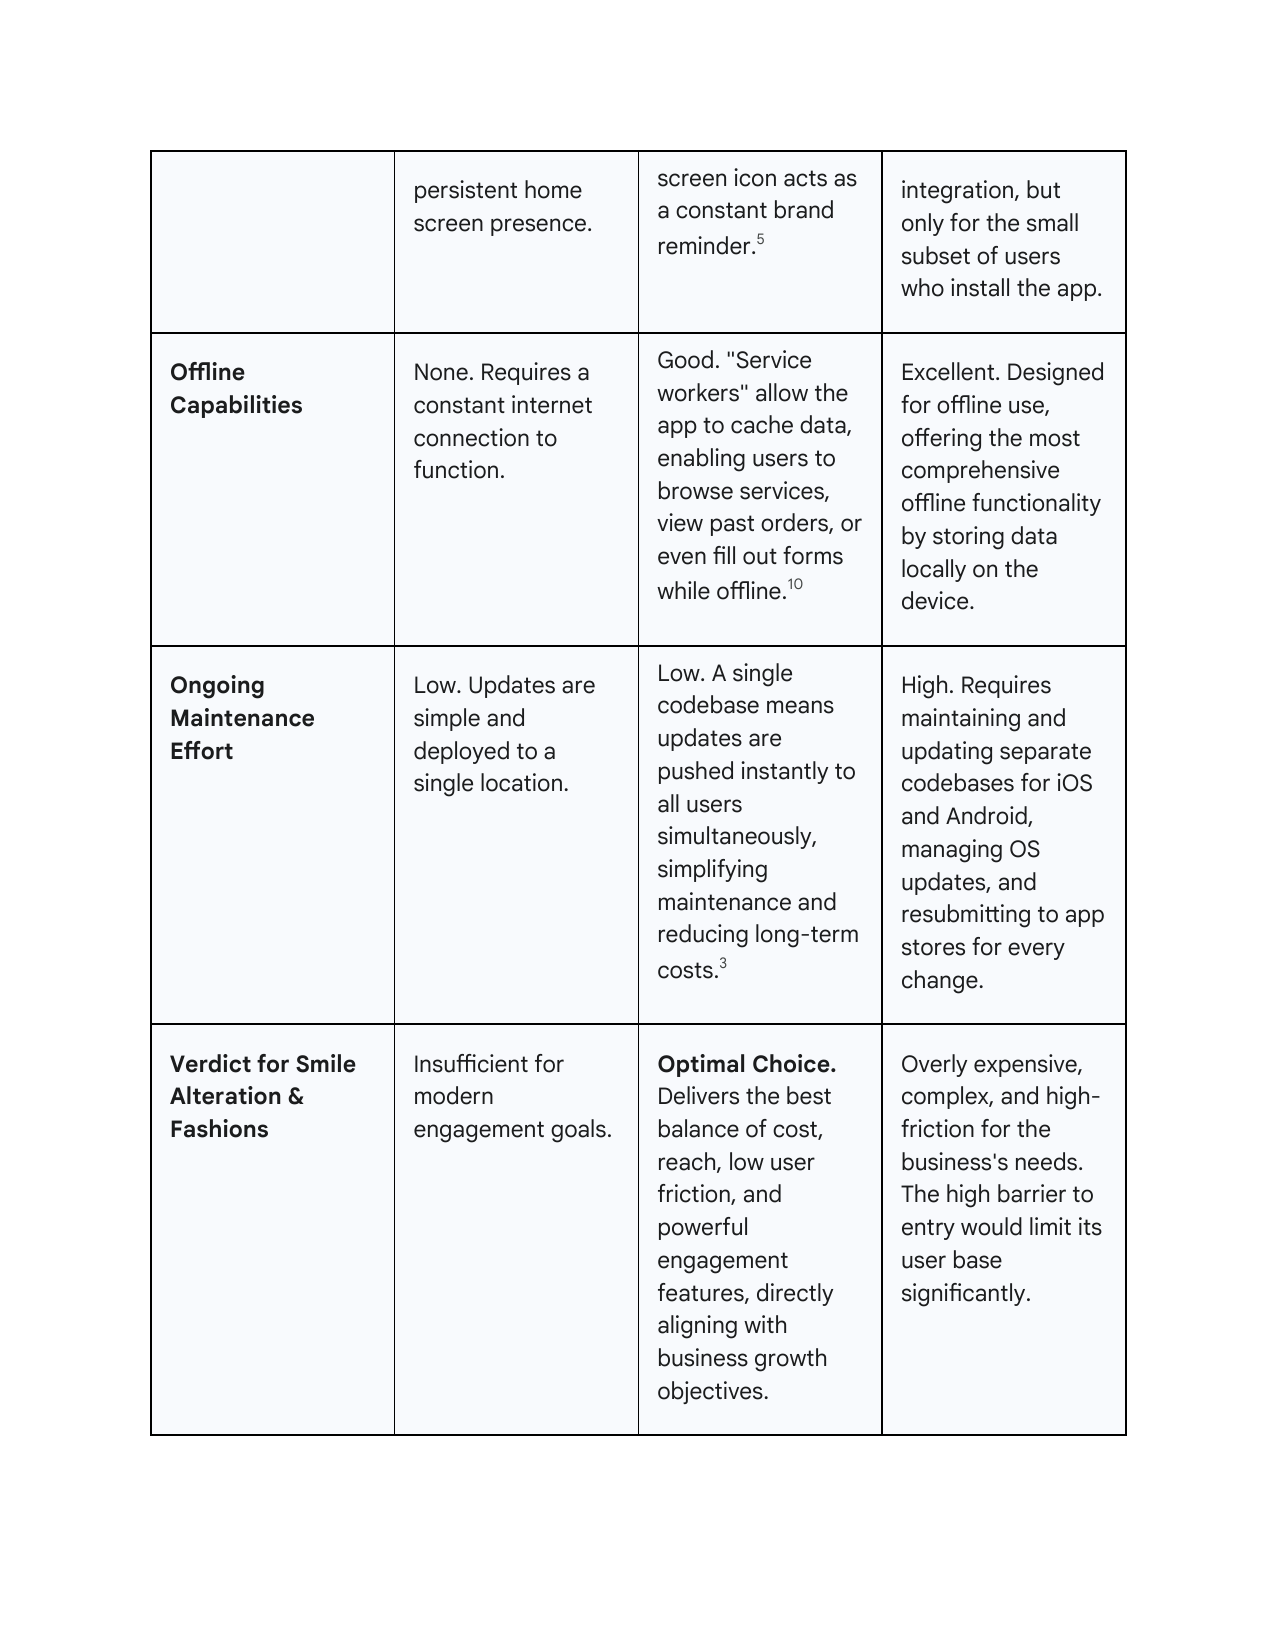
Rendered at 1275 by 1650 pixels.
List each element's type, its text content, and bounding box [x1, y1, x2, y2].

table_cell None. Requires a constant internet connection to function. [395, 334, 638, 645]
table_cell Insufficient for modern engagement goals. [395, 1025, 638, 1434]
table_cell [639, 152, 881, 332]
table_cell Optimal Choice. Delivers the best balance of cost, reach, low user friction, and powerful engagement features, directly aligning with business growth objectives. [639, 1025, 881, 1434]
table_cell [395, 152, 638, 332]
table_cell Good. "Service workers" allow the app to cache data, enabling users to browse services, view past orders, or even fill out forms while offline.10 [639, 334, 881, 645]
table_cell Offline Capabilities [152, 334, 394, 645]
table_cell Verdict for Smile Alteration & Fashions [152, 1025, 394, 1434]
table_cell Low. A single codebase means updates are pushed instantly to all users simultaneously, simplifying maintenance and reducing long-term costs.3 [639, 647, 881, 1023]
table_cell Excellent. Designed for offline use, offering the most comprehensive offline functionality by storing data locally on the device. [883, 334, 1125, 645]
table_cell Low. Updates are simple and deployed to a single location. [395, 647, 638, 1023]
table_cell Overly expensive, complex, and high-friction for the business's needs. The high barrier to entry would limit its user base significantly. [883, 1025, 1125, 1434]
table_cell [883, 152, 1125, 332]
table_cell Ongoing Maintenance Effort [152, 647, 394, 1023]
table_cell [152, 152, 394, 332]
table_cell High. Requires maintaining and updating separate codebases for iOS and Android, managing OS updates, and resubmitting to app stores for every change. [883, 647, 1125, 1023]
